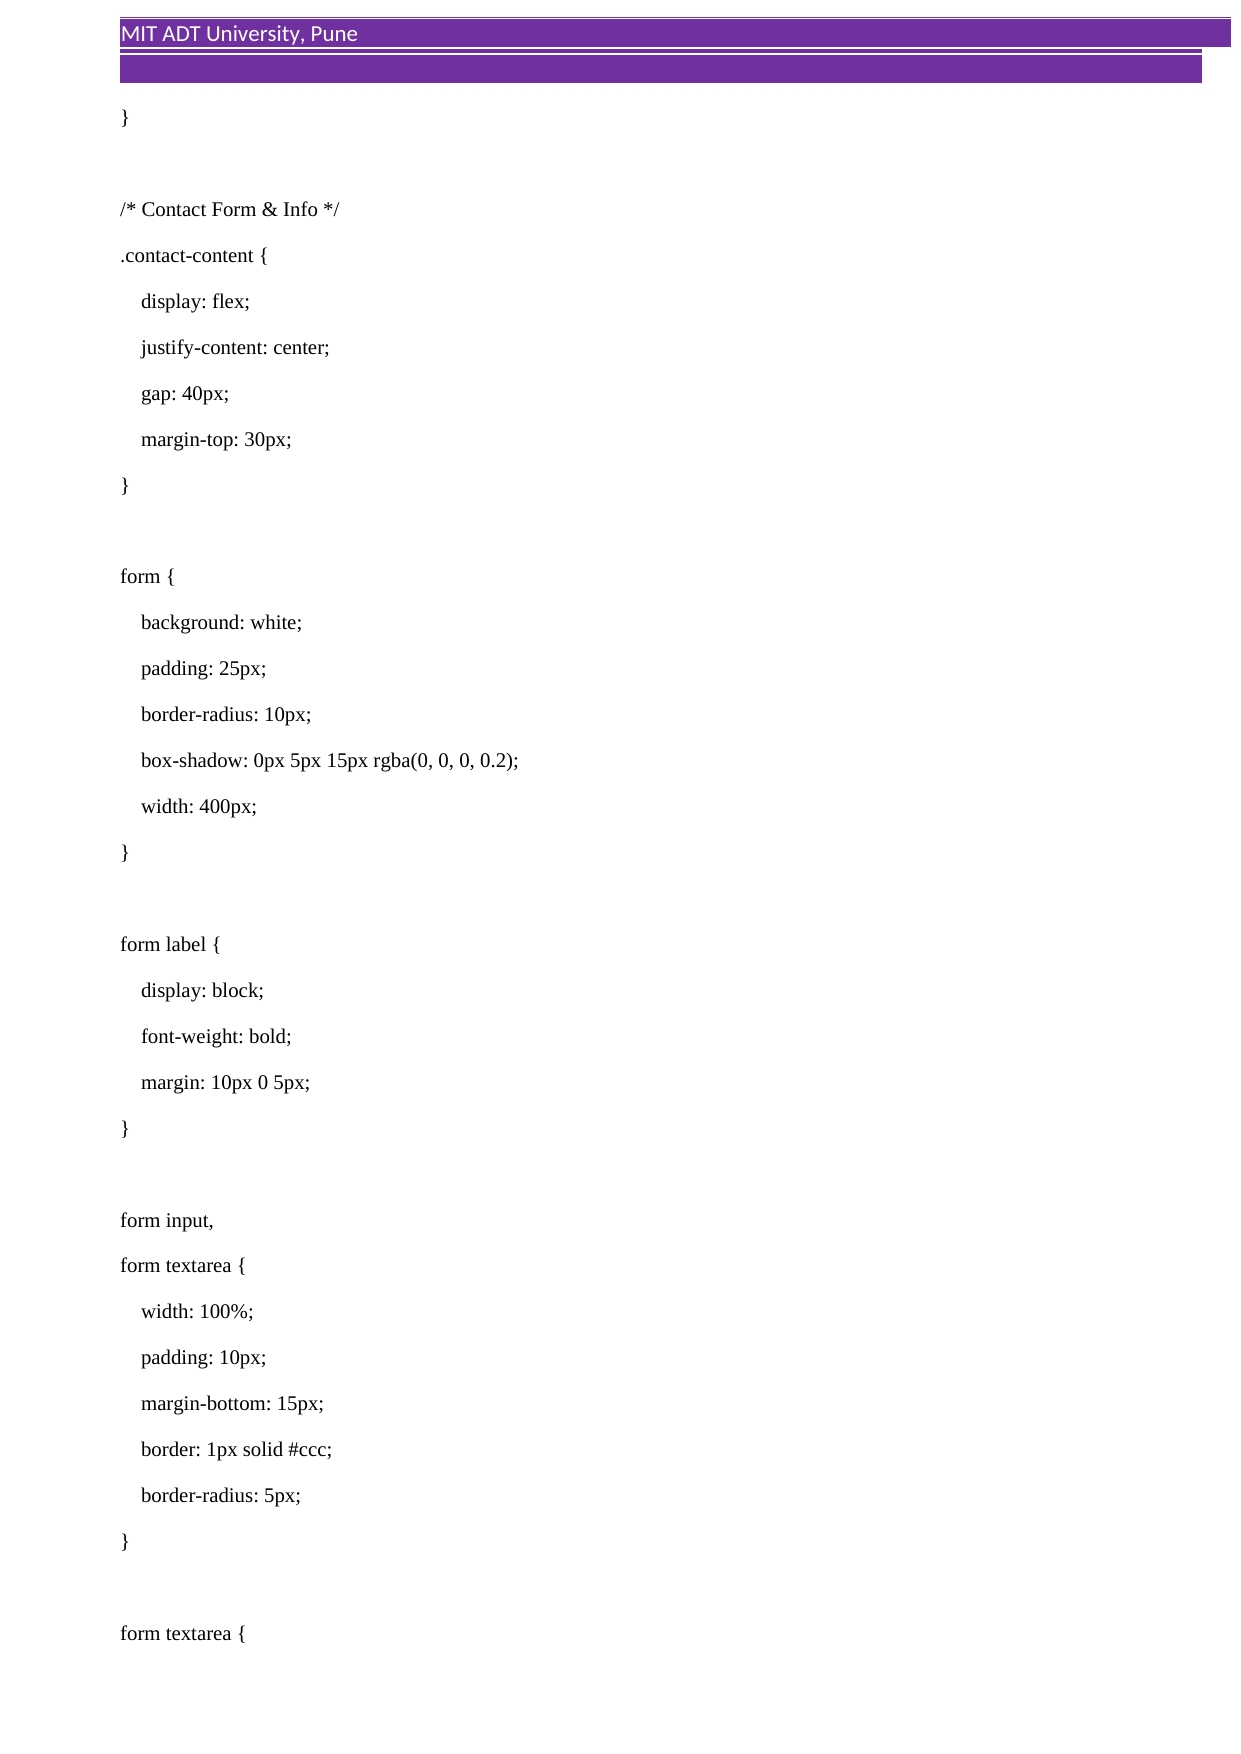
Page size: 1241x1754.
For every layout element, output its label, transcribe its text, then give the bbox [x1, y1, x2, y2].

text form textarea { [120, 1621, 1202, 1645]
text form input, [120, 1207, 1202, 1232]
text } [120, 1529, 1202, 1553]
text gap: 40px; [120, 381, 1202, 405]
text display: flex; [120, 289, 1202, 313]
text box-shadow: 0px 5px 15px rgba(0, 0, 0, 0.2); [120, 748, 1202, 772]
text /* Contact Form & Info */ [120, 197, 1202, 221]
text .contact-content { [120, 243, 1202, 267]
text background: white; [120, 610, 1202, 634]
text } [120, 472, 1202, 497]
text border-radius: 5px; [120, 1483, 1202, 1507]
text margin-bottom: 15px; [120, 1391, 1202, 1415]
text margin-top: 30px; [120, 427, 1202, 451]
text form textarea { [120, 1253, 1202, 1277]
text form label { [120, 932, 1202, 956]
text border: 1px solid #ccc; [120, 1437, 1202, 1461]
text font-weight: bold; [120, 1024, 1202, 1048]
text display: block; [120, 978, 1202, 1002]
text padding: 10px; [120, 1345, 1202, 1369]
text border-radius: 10px; [120, 702, 1202, 726]
text width: 400px; [120, 794, 1202, 818]
text justify-content: center; [120, 335, 1202, 359]
text } [120, 105, 1202, 129]
text padding: 25px; [120, 656, 1202, 680]
text width: 100%; [120, 1299, 1202, 1323]
text } [120, 840, 1202, 864]
text } [120, 1116, 1202, 1140]
text form { [120, 564, 1202, 588]
text margin: 10px 0 5px; [120, 1070, 1202, 1094]
